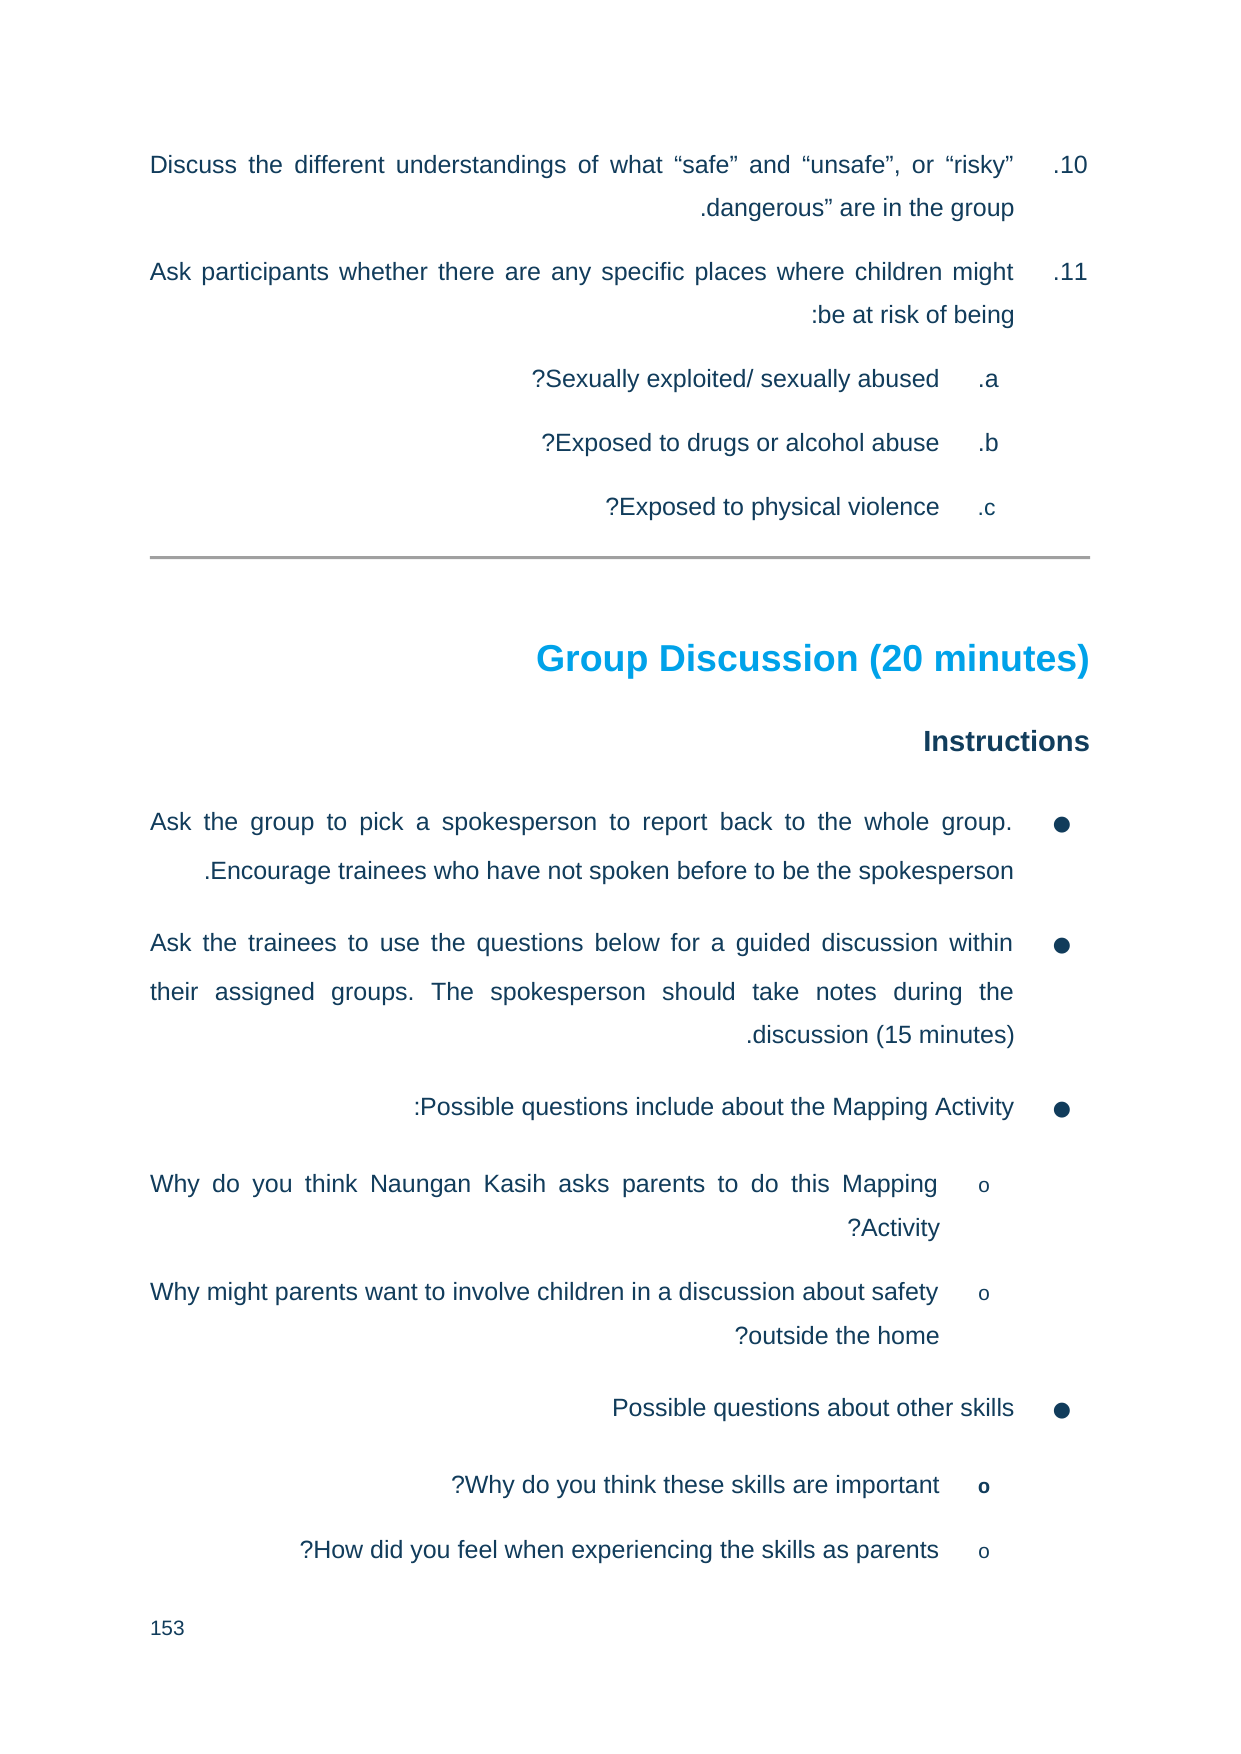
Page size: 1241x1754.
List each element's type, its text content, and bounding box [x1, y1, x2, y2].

list Ask the group to pick a spokesperson to report back to the whole group. Encourage trainees who have not spoken before to be the spokesperson. [150, 799, 1053, 885]
list Why do you think these skills are important? [150, 1470, 978, 1500]
list Why might parents want to involve children in a discussion about safety outside the home? [150, 1277, 978, 1350]
list Possible questions about other skills [150, 1385, 1053, 1428]
list Why do you think Naungan Kasih asks parents to do this Mapping Activity? [150, 1169, 978, 1242]
list Possible questions include about the Mapping Activity: [150, 1084, 1053, 1127]
list Exposed to physical violence? [150, 492, 978, 521]
list Ask participants whether there are any specific places where children might be at risk of being: [150, 257, 1053, 329]
list Ask the trainees to use the questions below for a guided discussion within their assigned groups. The spokesperson should take notes during the discussion (15 minutes). [150, 920, 1053, 1049]
list Exposed to drugs or alcohol abuse? [150, 428, 978, 457]
list Discuss the different understandings of what “safe” and “unsafe”, or “risky” dangerous” are in the group. [150, 150, 1053, 222]
subtitle Instructions [150, 724, 1090, 757]
subtitle Group Discussion (20 minutes) [150, 637, 1090, 680]
list Sexually exploited/ sexually abused? [150, 364, 978, 393]
list How did you feel when experiencing the skills as parents? [150, 1535, 978, 1565]
